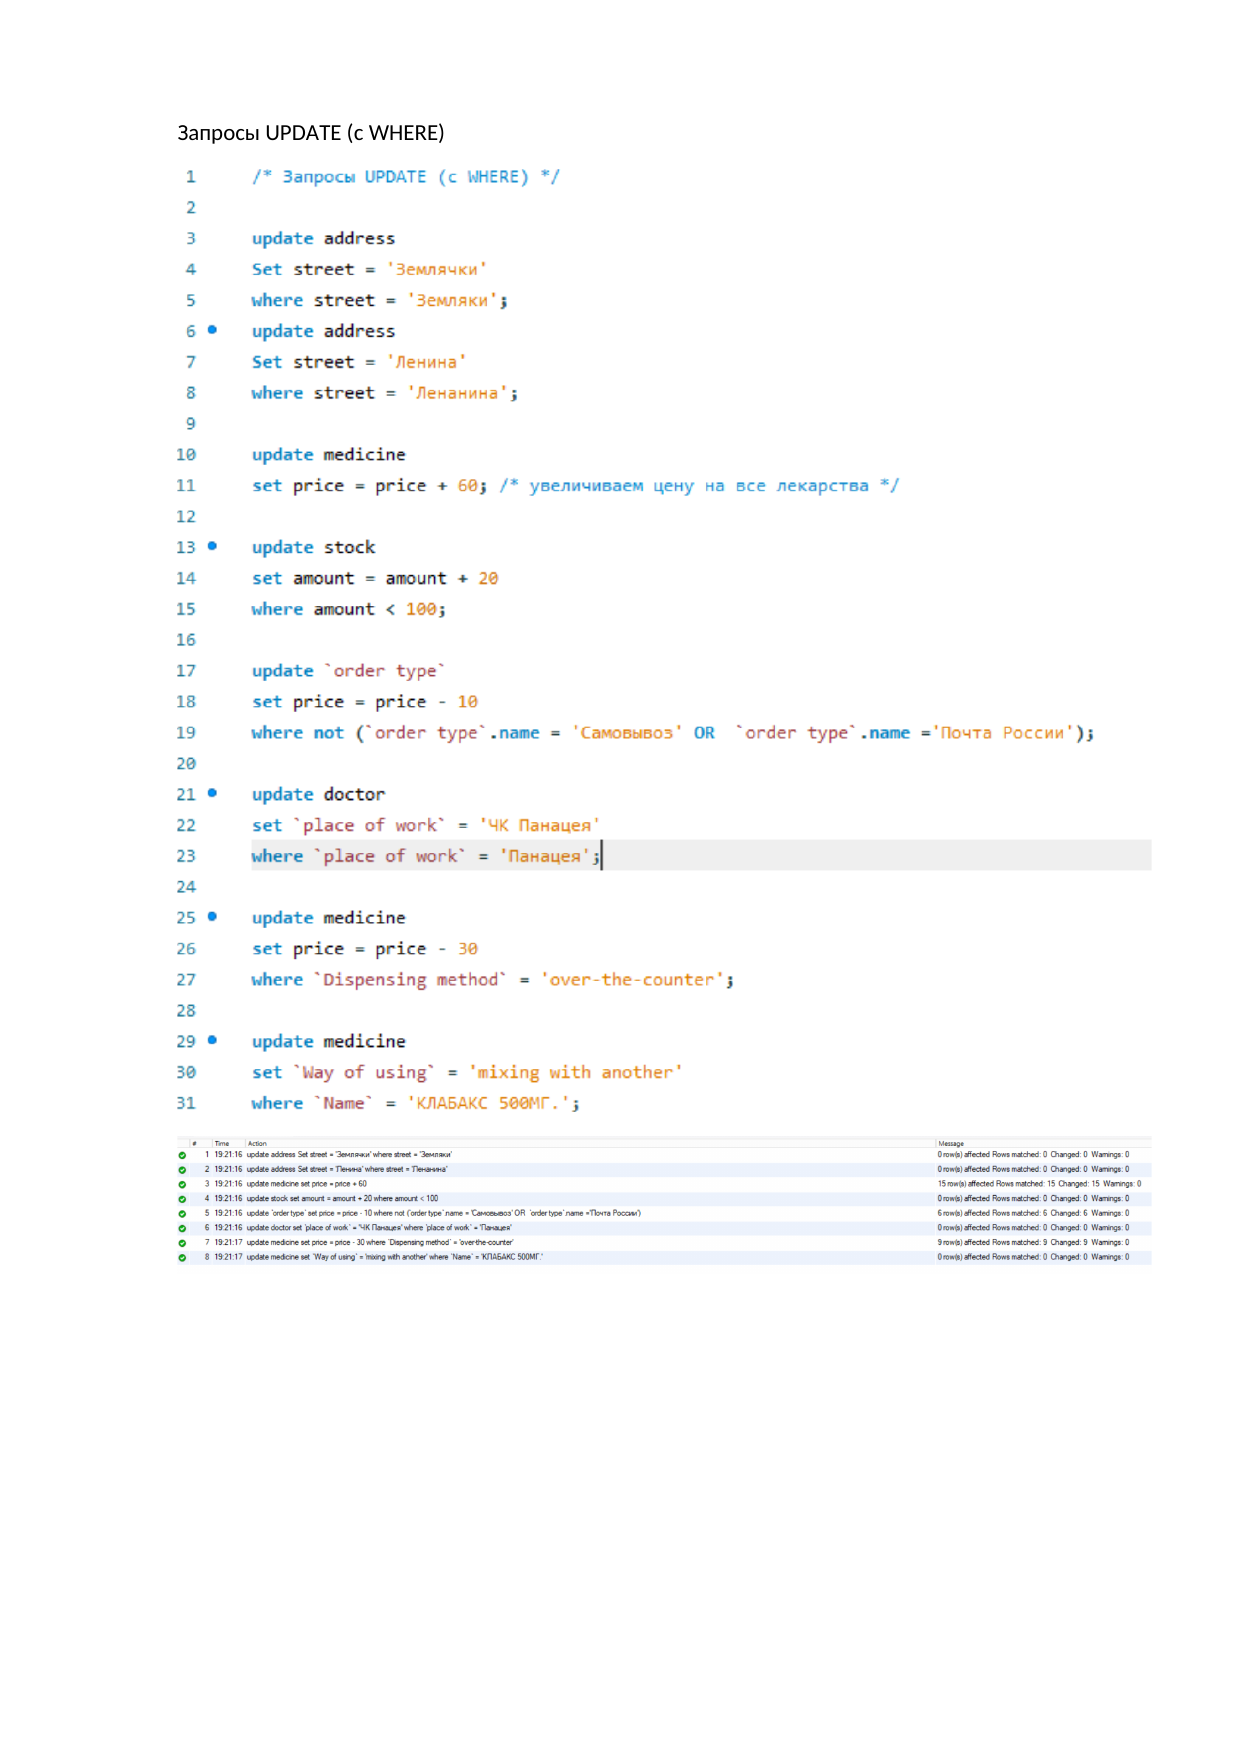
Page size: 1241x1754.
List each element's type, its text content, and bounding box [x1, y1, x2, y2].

picture [177, 1136, 1152, 1274]
picture [177, 164, 1152, 1118]
text Запросы UPDATE (с WHERE) [177, 118, 1152, 146]
